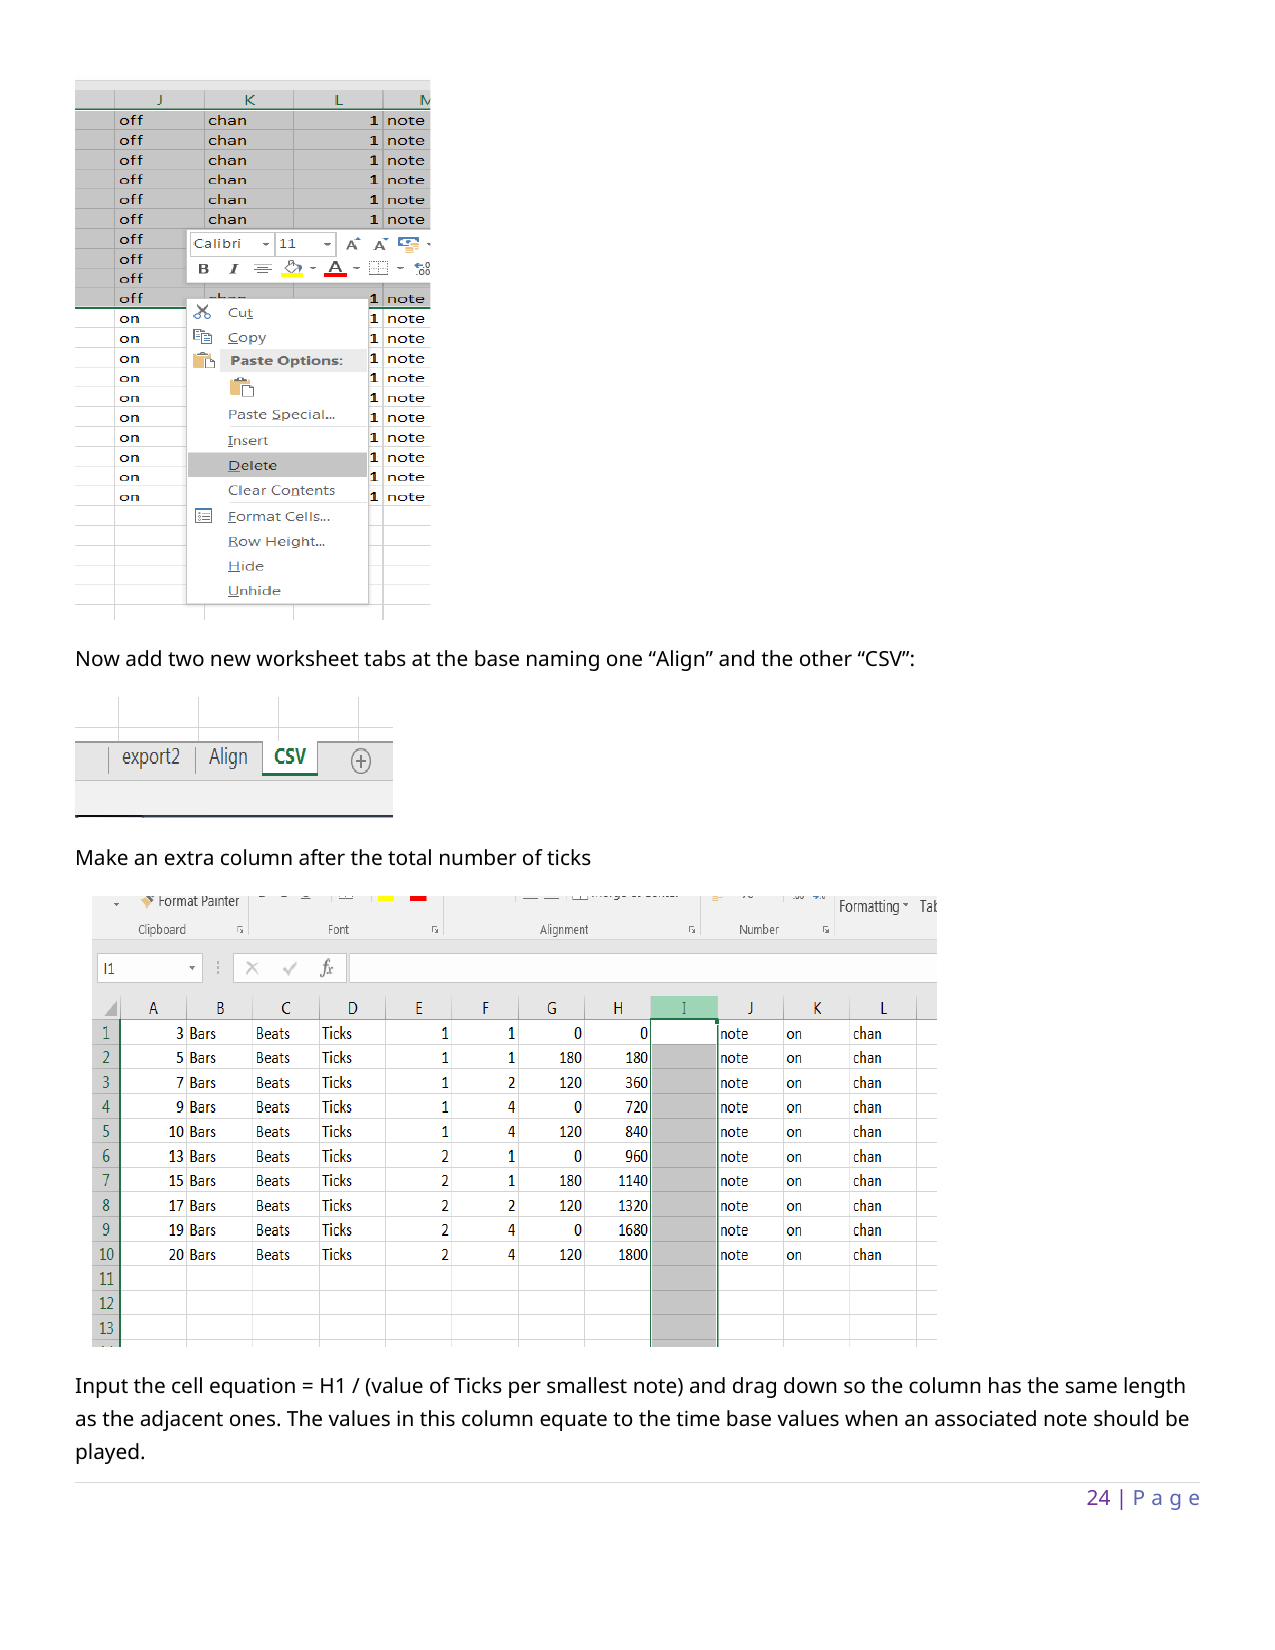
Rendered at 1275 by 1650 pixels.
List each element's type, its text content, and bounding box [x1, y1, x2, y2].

text Make an extra column after the total number of ticks [75, 843, 1200, 871]
picture [75, 75, 431, 620]
picture [75, 697, 393, 818]
picture [92, 896, 937, 1347]
text Now add two new worksheet tabs at the base naming one “Align” and the other “CSV”: [75, 644, 1200, 673]
text Input the cell equation = H1 / (value of Ticks per smallest note) and drag down so the column has the same length as the adjacent ones. The values in this column equate to the time base values when an associated note should be played. [75, 1372, 1200, 1465]
